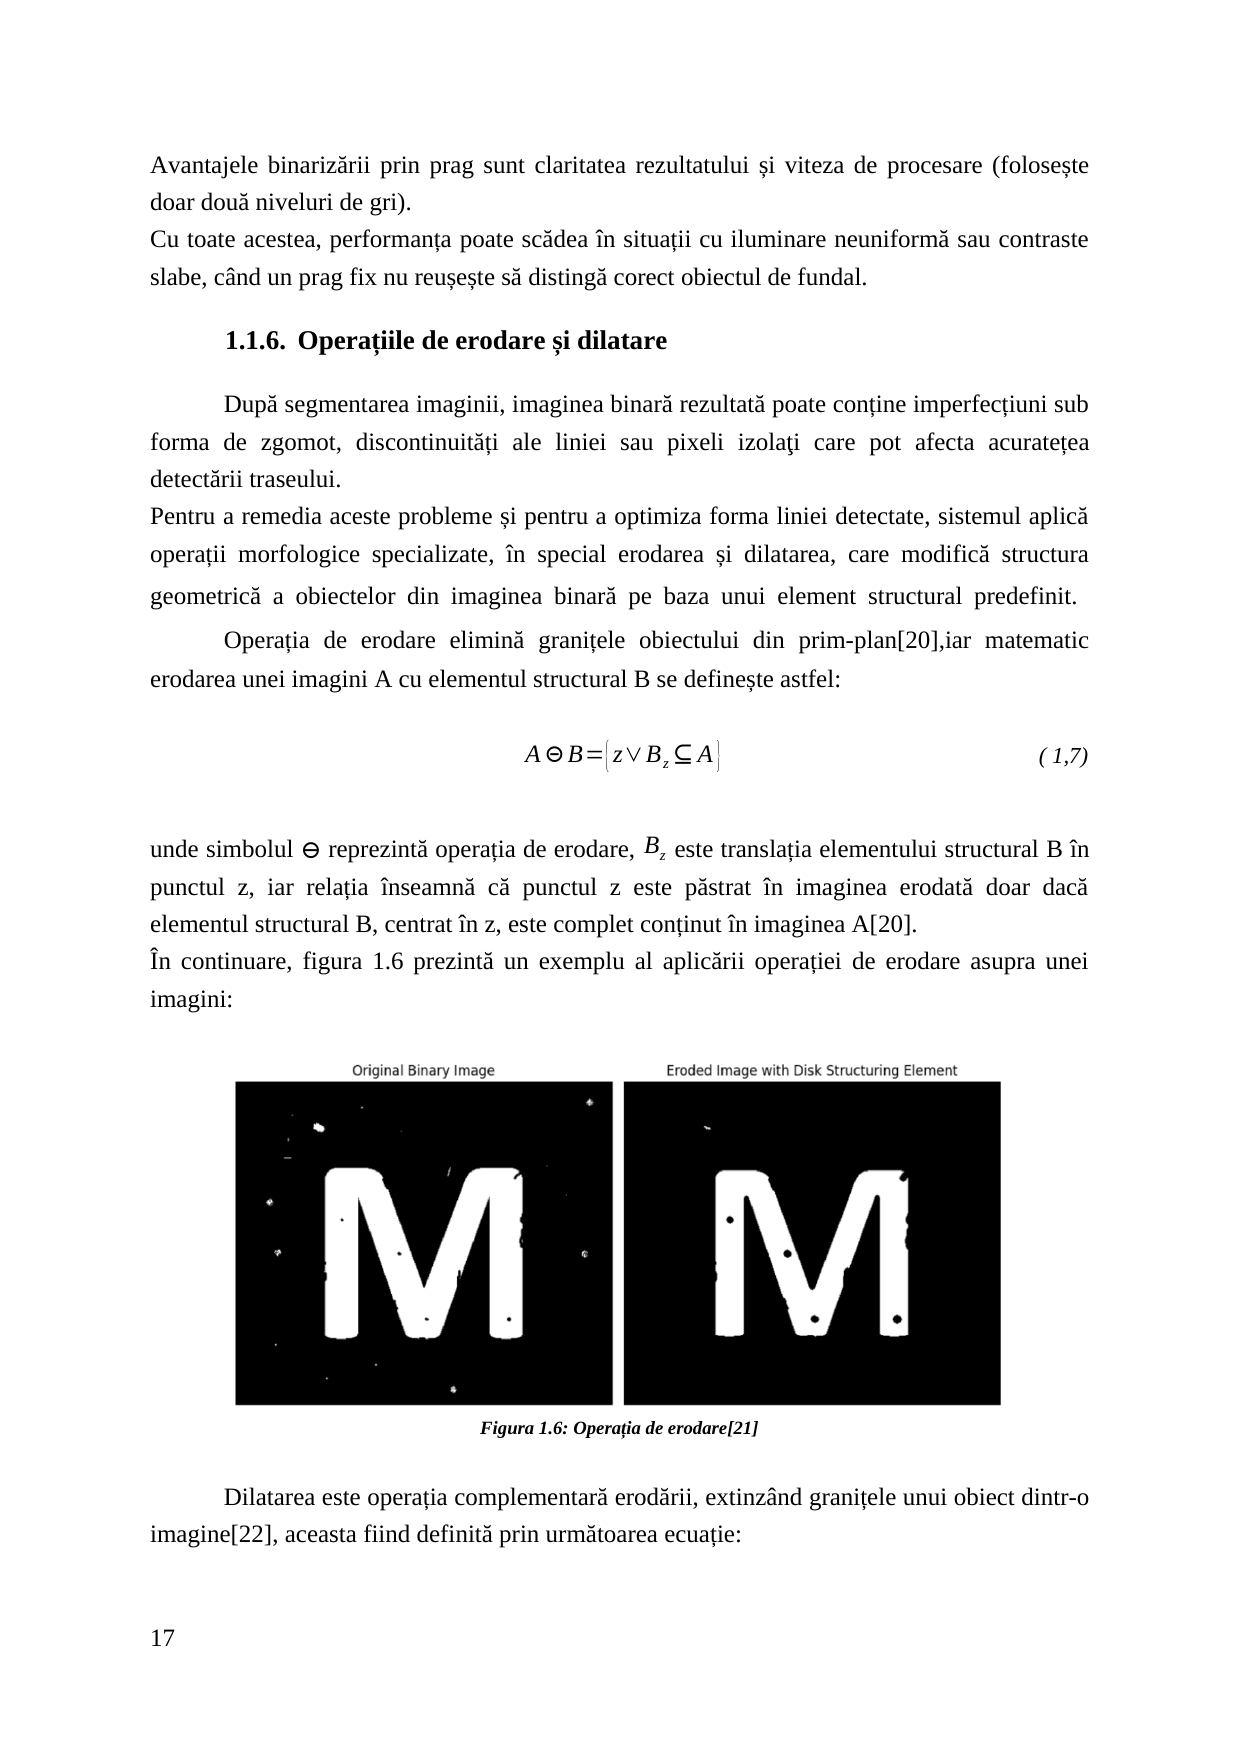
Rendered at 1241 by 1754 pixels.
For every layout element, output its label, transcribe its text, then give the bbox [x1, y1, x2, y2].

text În continuare, figura 1.6 prezintă un exemplu al aplicării operației de erodare asupra unei imagini: [150, 946, 1090, 1012]
text unde simbolul ⊖ reprezintă operația de erodare, este translația elementului structural B în punctul z, iar relația înseamnă că punctul z este păstrat în imaginea erodată doar dacă elementul structural B, centrat în z, este complet conținut în imaginea A[20]. [150, 832, 1090, 938]
text Pentru a remedia aceste probleme și pentru a optimiza forma liniei detectate, sistemul aplică operații morfologice specializate, în special erodarea și dilatarea, care modifică structura geometrică a obiectelor din imaginea binară pe baza unui element structural predefinit. Operația de erodare elimină granițele obiectului din prim-plan[20],iar matematic erodarea unei imagini A cu elementul structural B se definește astfel: [150, 501, 1090, 693]
text Figura 1.6: Operația de erodare[21] [150, 1417, 1090, 1438]
subtitle Operațiile de erodare și dilatare [225, 324, 1090, 355]
text Cu toate acestea, performanța poate scădea în situații cu iluminare neuniformă sau contraste slabe, când un prag fix nu reușește să distingă corect obiectul de fundal. [150, 224, 1090, 291]
text După segmentarea imaginii, imaginea binară rezultată poate conține imperfecțiuni sub forma de zgomot, discontinuități ale liniei sau pixeli izolaţi care pot afecta acuratețea detectării traseului. [150, 389, 1090, 493]
picture [223, 1058, 1017, 1409]
text Avantajele binarizării prin prag sunt claritatea rezultatului și viteza de procesare (folosește doar două niveluri de gri). [150, 150, 1090, 216]
text Dilatarea este operația complementară erodării, extinzând granițele unui obiect dintr-o imagine[22], aceasta fiind definită prin următoarea ecuație: [150, 1482, 1090, 1548]
